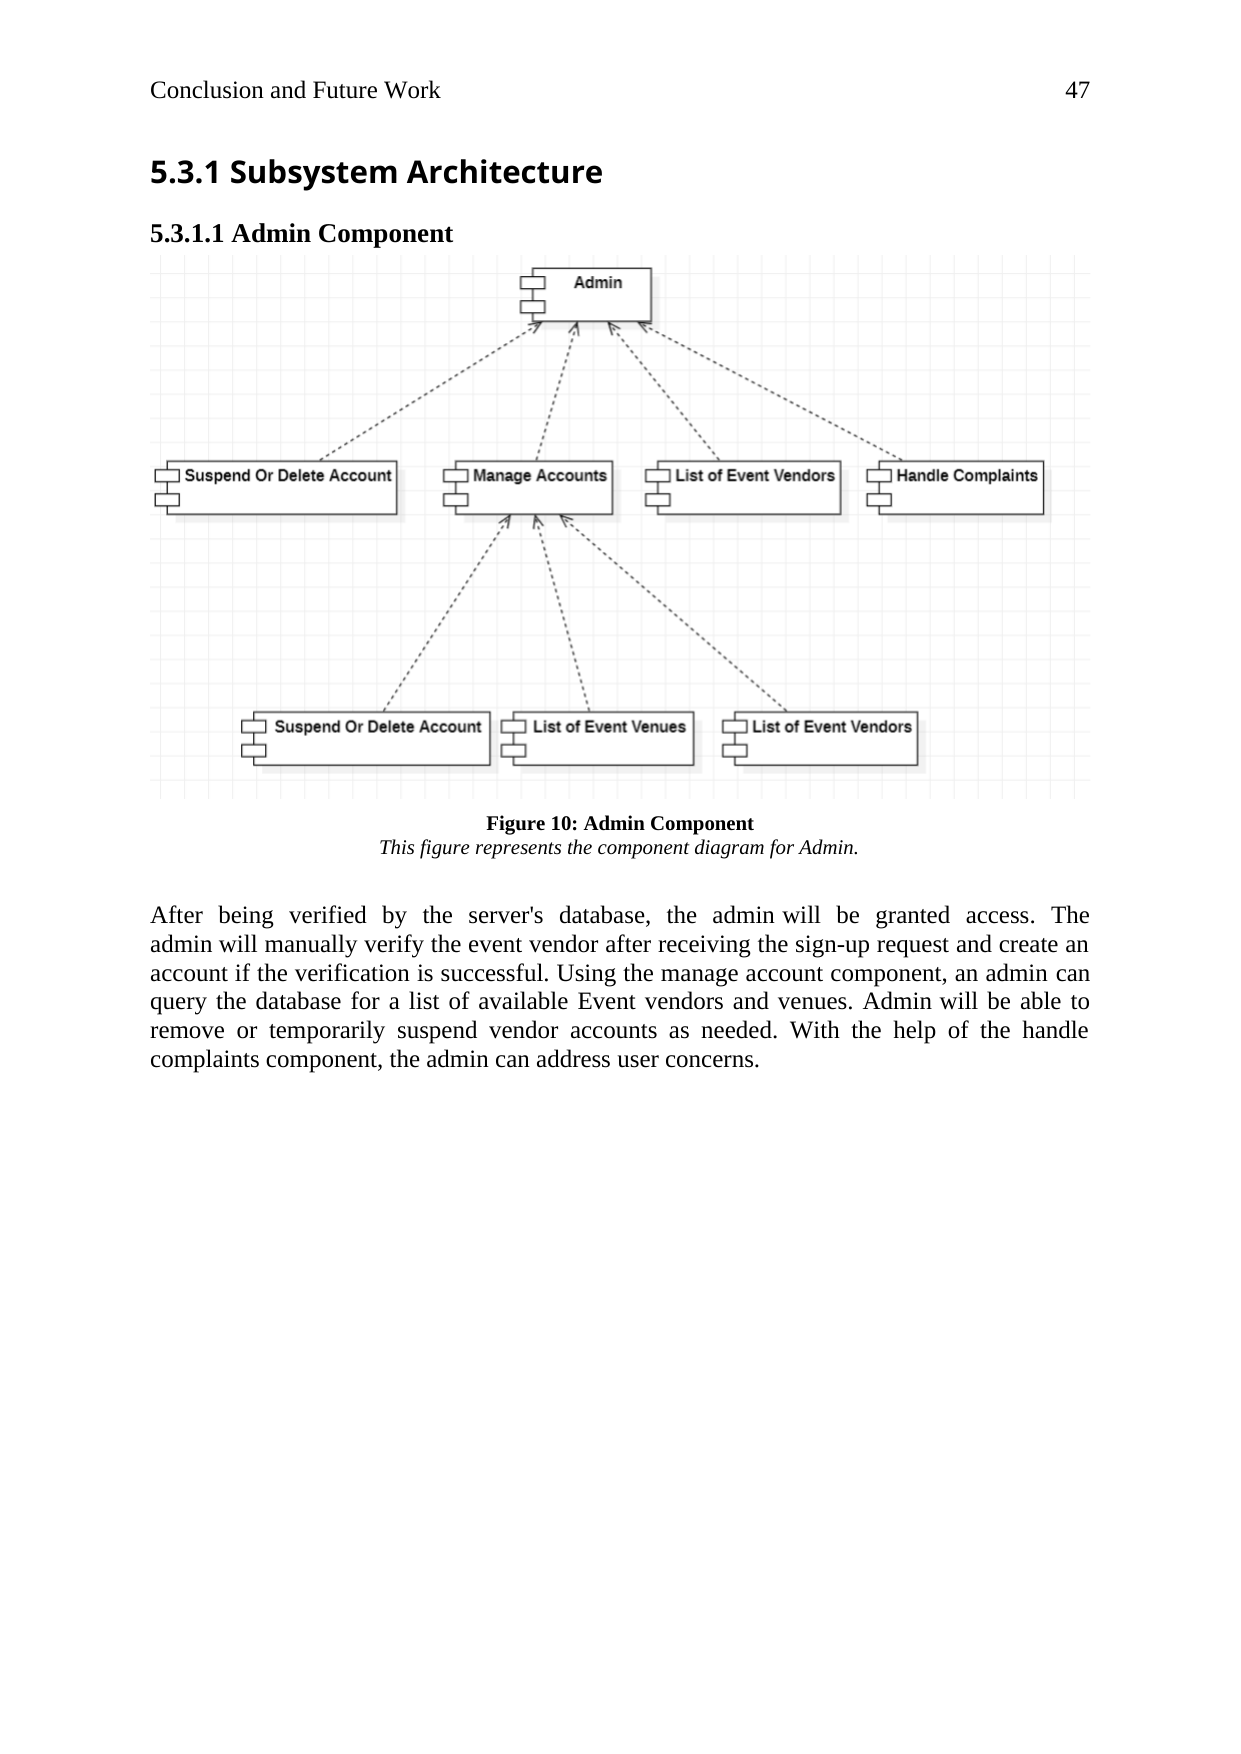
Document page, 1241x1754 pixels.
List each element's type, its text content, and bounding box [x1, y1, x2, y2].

picture [150, 255, 1091, 799]
text Figure 10: Admin Component [150, 811, 1090, 835]
text After being verified by the server's database, the admin will be granted access. The admin will manually verify the event vendor after receiving the sign-up request and create an account if the verification is successful. Using the manage account component, an admin can query the database for a list of available Event vendors and venues. Admin will be able to remove or temporarily suspend vendor accounts as needed. With the help of the handle complaints component, the admin can address user concerns. [150, 900, 1090, 1073]
text This figure represents the component diagram for Admin. [150, 835, 1090, 859]
subtitle Admin Component [150, 218, 1090, 249]
subtitle Subsystem Architecture [150, 150, 1090, 193]
